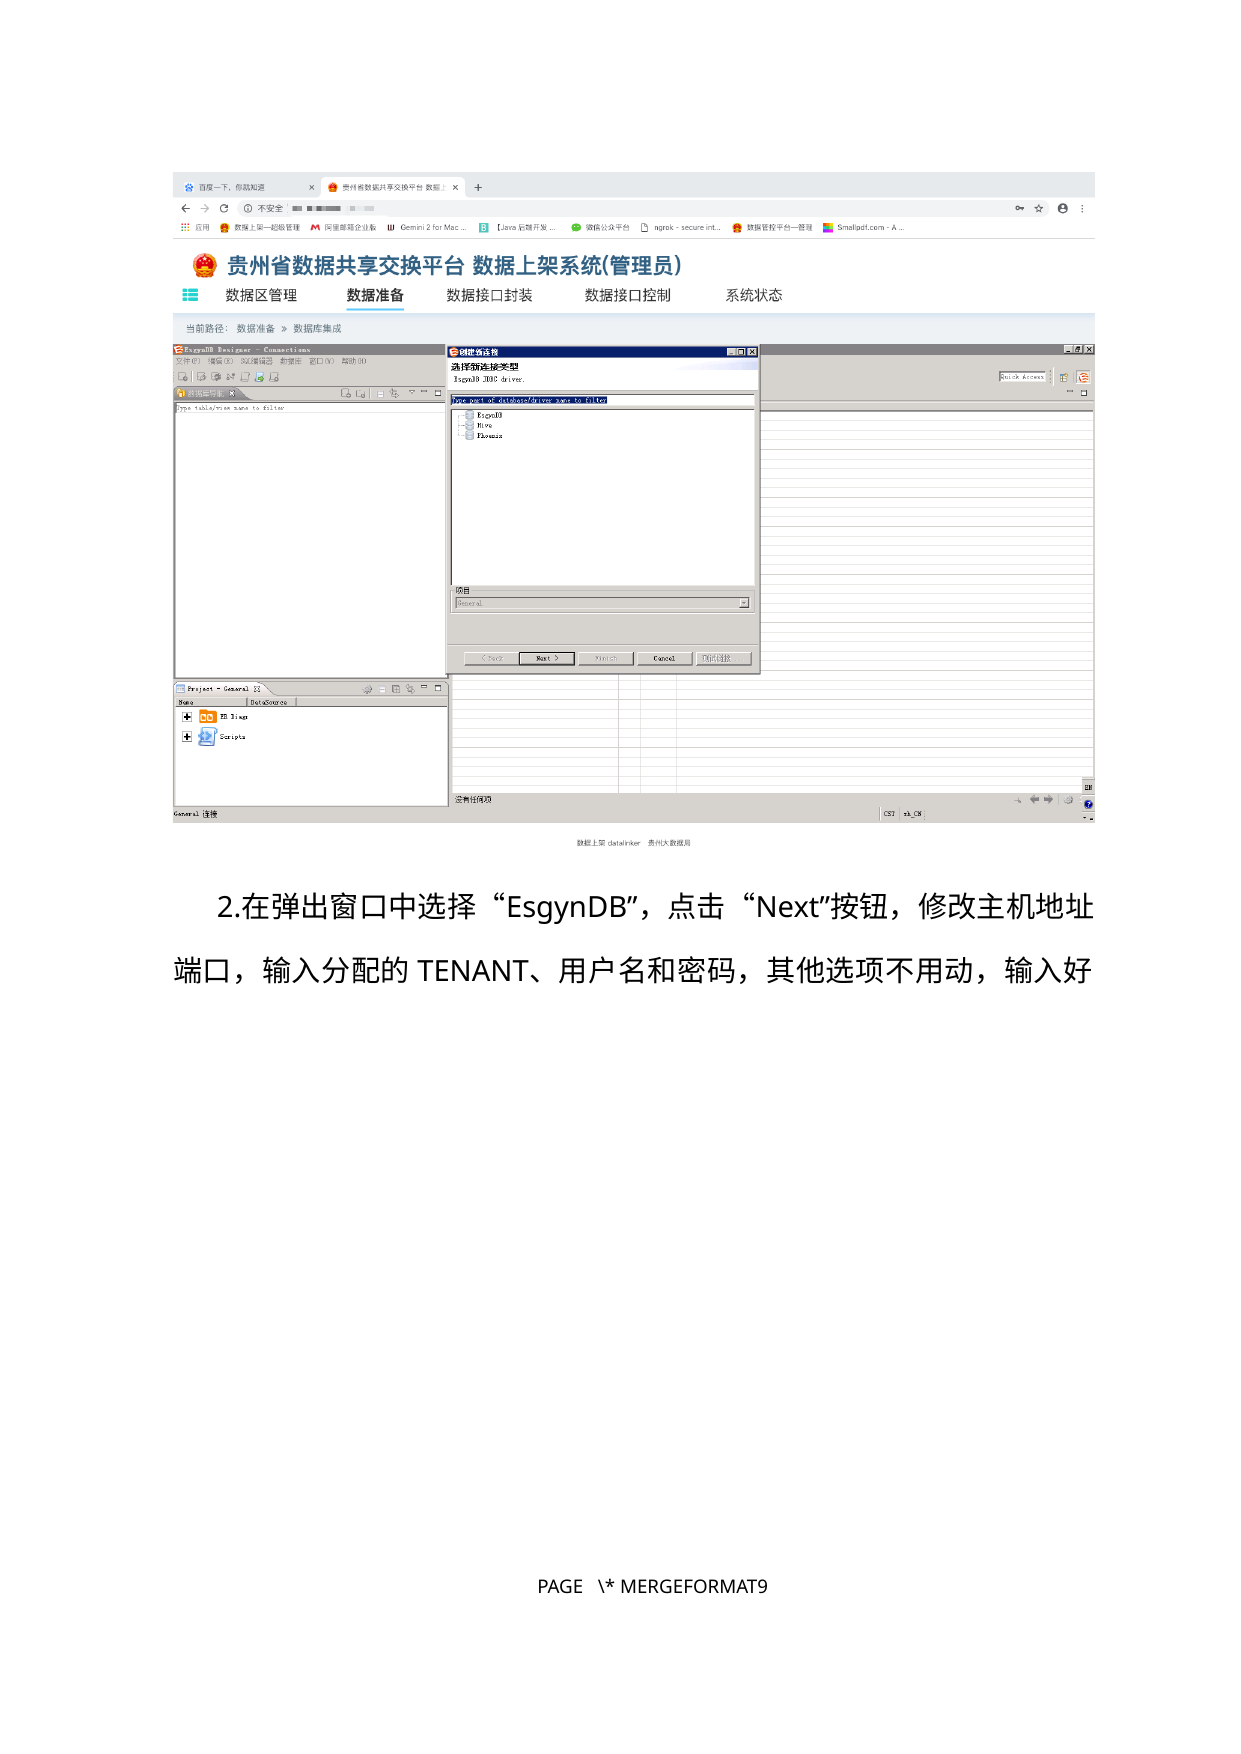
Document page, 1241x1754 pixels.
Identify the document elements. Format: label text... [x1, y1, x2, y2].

picture [172, 172, 1095, 864]
text 2.在弹出窗口中选择“EsgynDB”，点击“Next”按钮，修改主机地址端口，输入分配的TENANT、用户名和密码，其他选项不用动，输入好的状态如下图所示。 [173, 884, 1094, 989]
